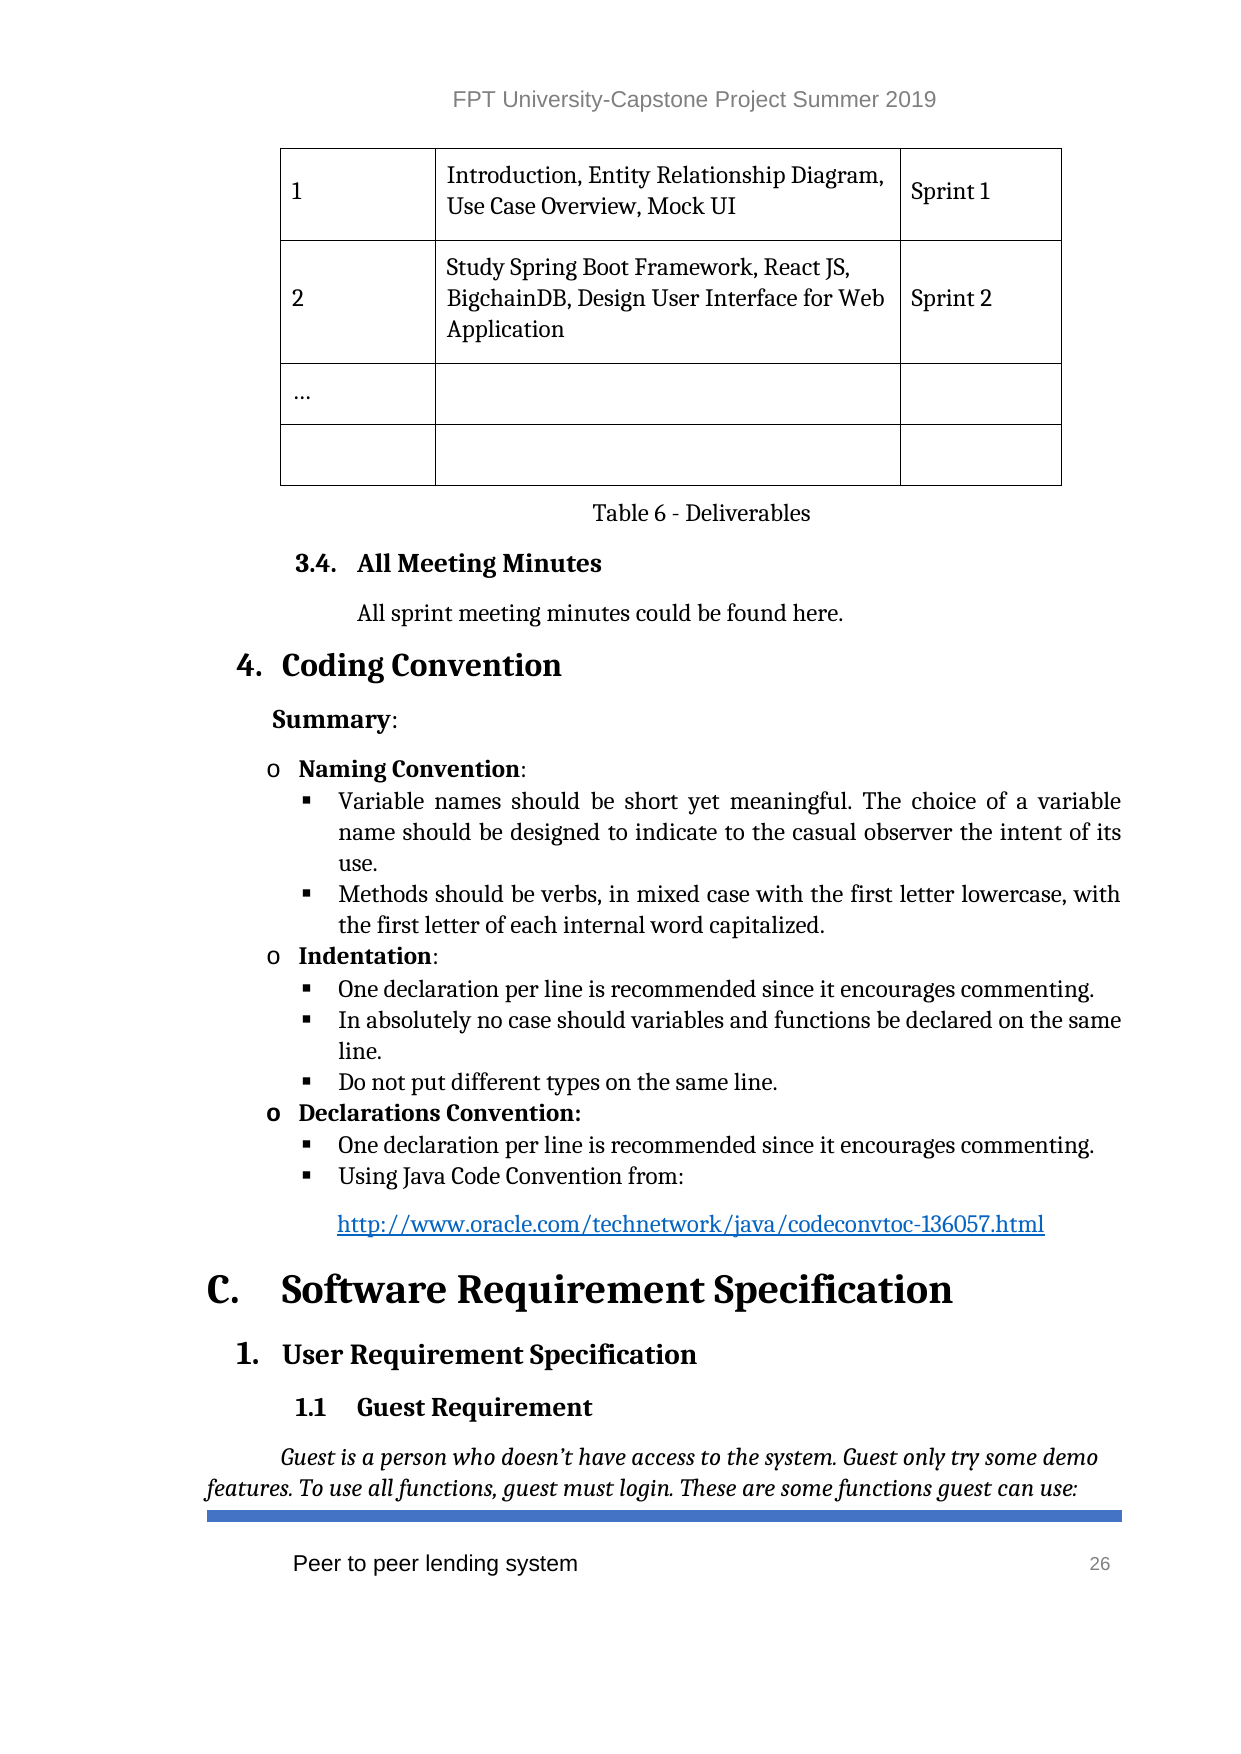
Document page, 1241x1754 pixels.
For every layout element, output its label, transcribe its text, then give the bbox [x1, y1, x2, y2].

table_cell [281, 425, 435, 485]
list Indentation: [266, 942, 1122, 972]
text Guest is a person who doesn’t have access to the system. Guest only try some demo features. To use all functions, guest must login. These are some functions guest can use: [207, 1443, 1122, 1502]
text Table 6 - Deliverables [207, 499, 1122, 528]
text All sprint meeting minutes could be found here. [357, 599, 1122, 627]
table_cell 1 [281, 149, 435, 240]
table_cell [901, 364, 1061, 424]
table_cell Introduction, Entity Relationship Diagram, Use Case Overview, Mock UI [436, 149, 900, 240]
table_cell [901, 425, 1061, 485]
list Variable names should be short yet meaningful. The choice of a variable name should be designed to indicate to the casual observer the intent of its use. [301, 787, 1122, 878]
list In absolutely no case should variables and functions be declared on the same line. [301, 1006, 1122, 1066]
list One declaration per line is recommended since it encourages commenting. [301, 975, 1122, 1003]
text Summary: [273, 704, 1122, 736]
table_cell Study Spring Boot Framework, React JS, BigchainDB, Design User Interface for Web Application [436, 241, 900, 363]
list Naming Convention: [266, 755, 1122, 785]
list One declaration per line is recommended since it encourages commenting. [301, 1131, 1122, 1160]
table_cell 2 [281, 241, 435, 363]
list All Meeting Minutes [295, 548, 1122, 580]
subtitle User Requirement Specification [236, 1334, 1122, 1373]
list Declarations Convention: [266, 1099, 1122, 1129]
subtitle Coding Convention [236, 646, 1122, 685]
table_cell … [281, 364, 435, 424]
text http://www.oracle.com/technetwork/java/codeconvtoc-136057.html [337, 1210, 1122, 1239]
list Methods should be verbs, in mixed case with the first letter lowercase, with the first letter of each internal word capitalized. [301, 880, 1122, 940]
table_cell Sprint 1 [901, 149, 1061, 240]
table_cell [436, 425, 900, 485]
list Do not put different types on the same line. [301, 1068, 1122, 1097]
table_cell [436, 364, 900, 424]
subtitle Software Requirement Specification [207, 1266, 1122, 1314]
list Guest Requirement [295, 1392, 1122, 1423]
table_cell Sprint 2 [901, 241, 1061, 363]
list Using Java Code Convention from: [301, 1162, 1122, 1191]
